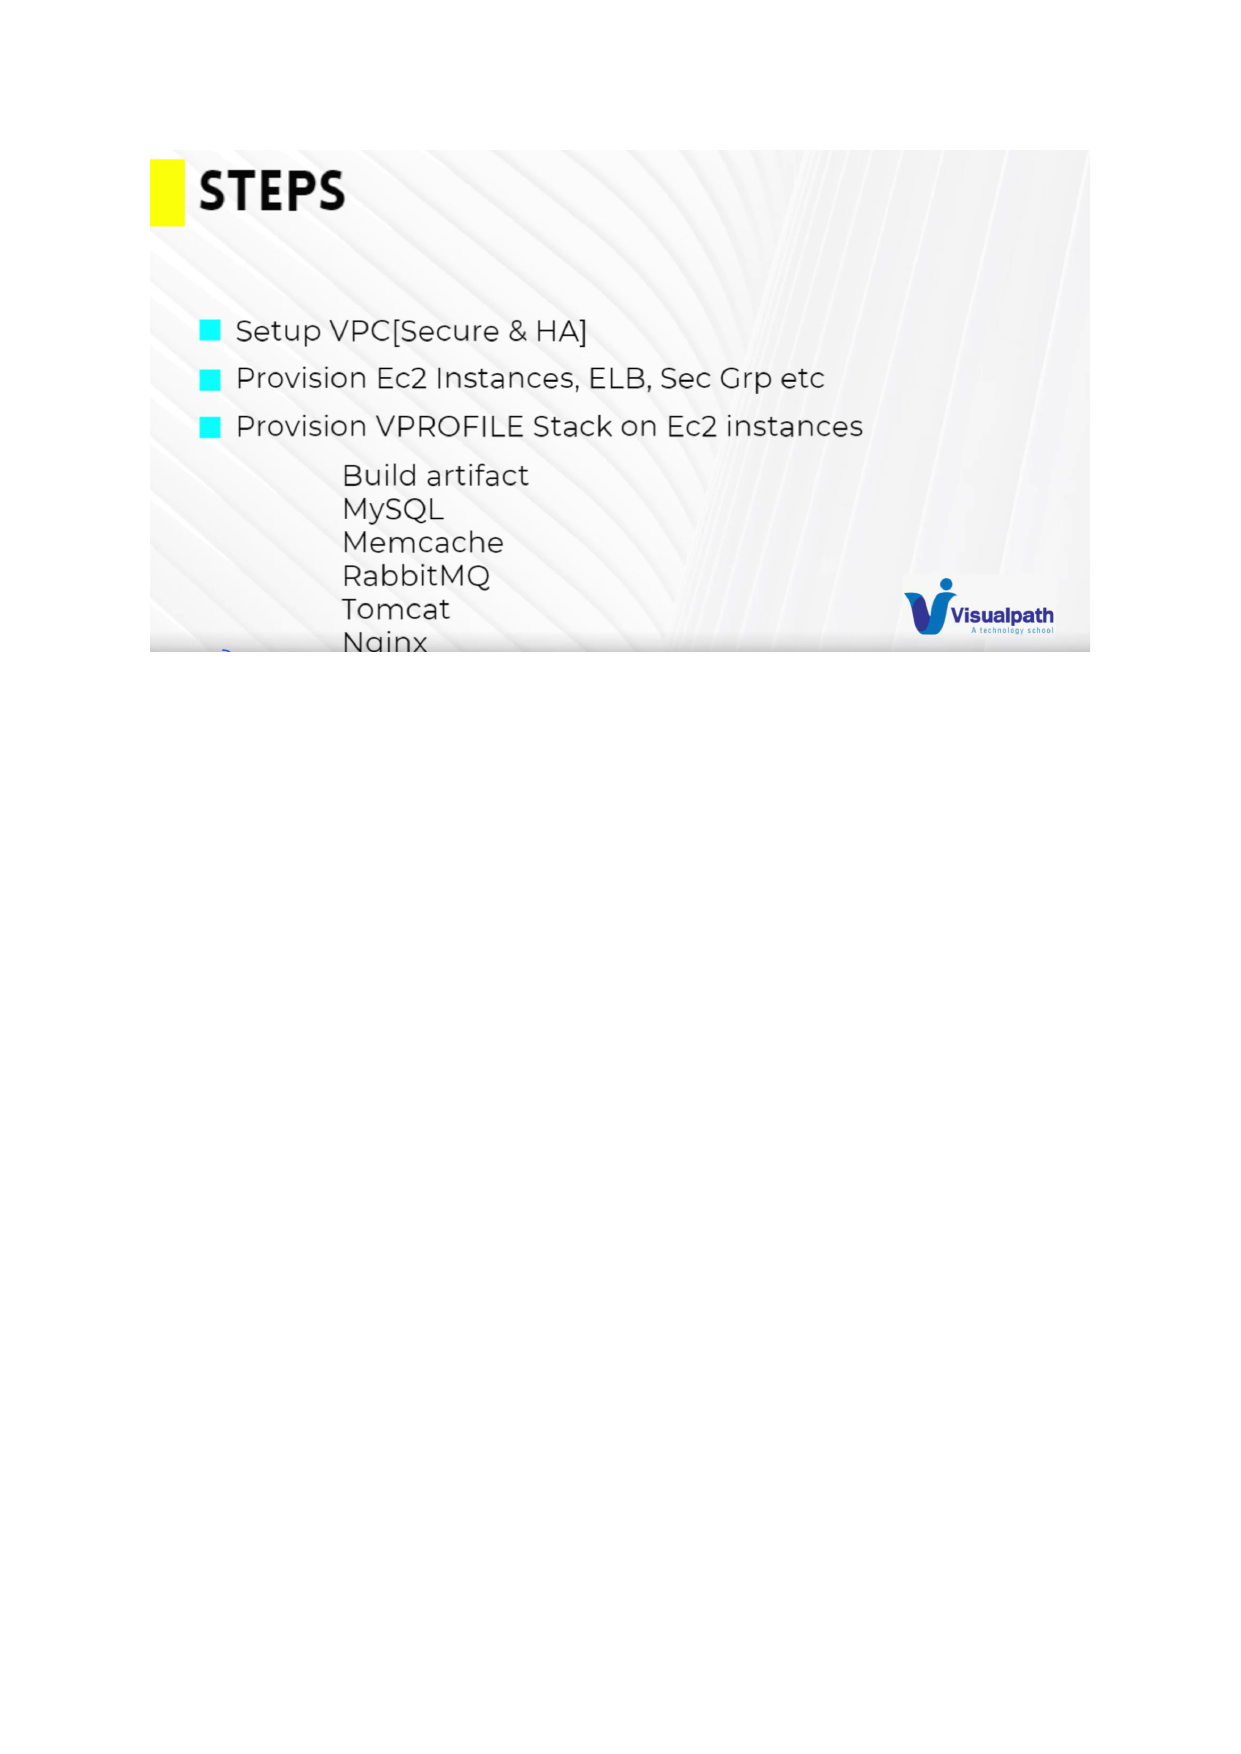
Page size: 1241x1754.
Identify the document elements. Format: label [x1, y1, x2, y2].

picture [150, 150, 1091, 652]
